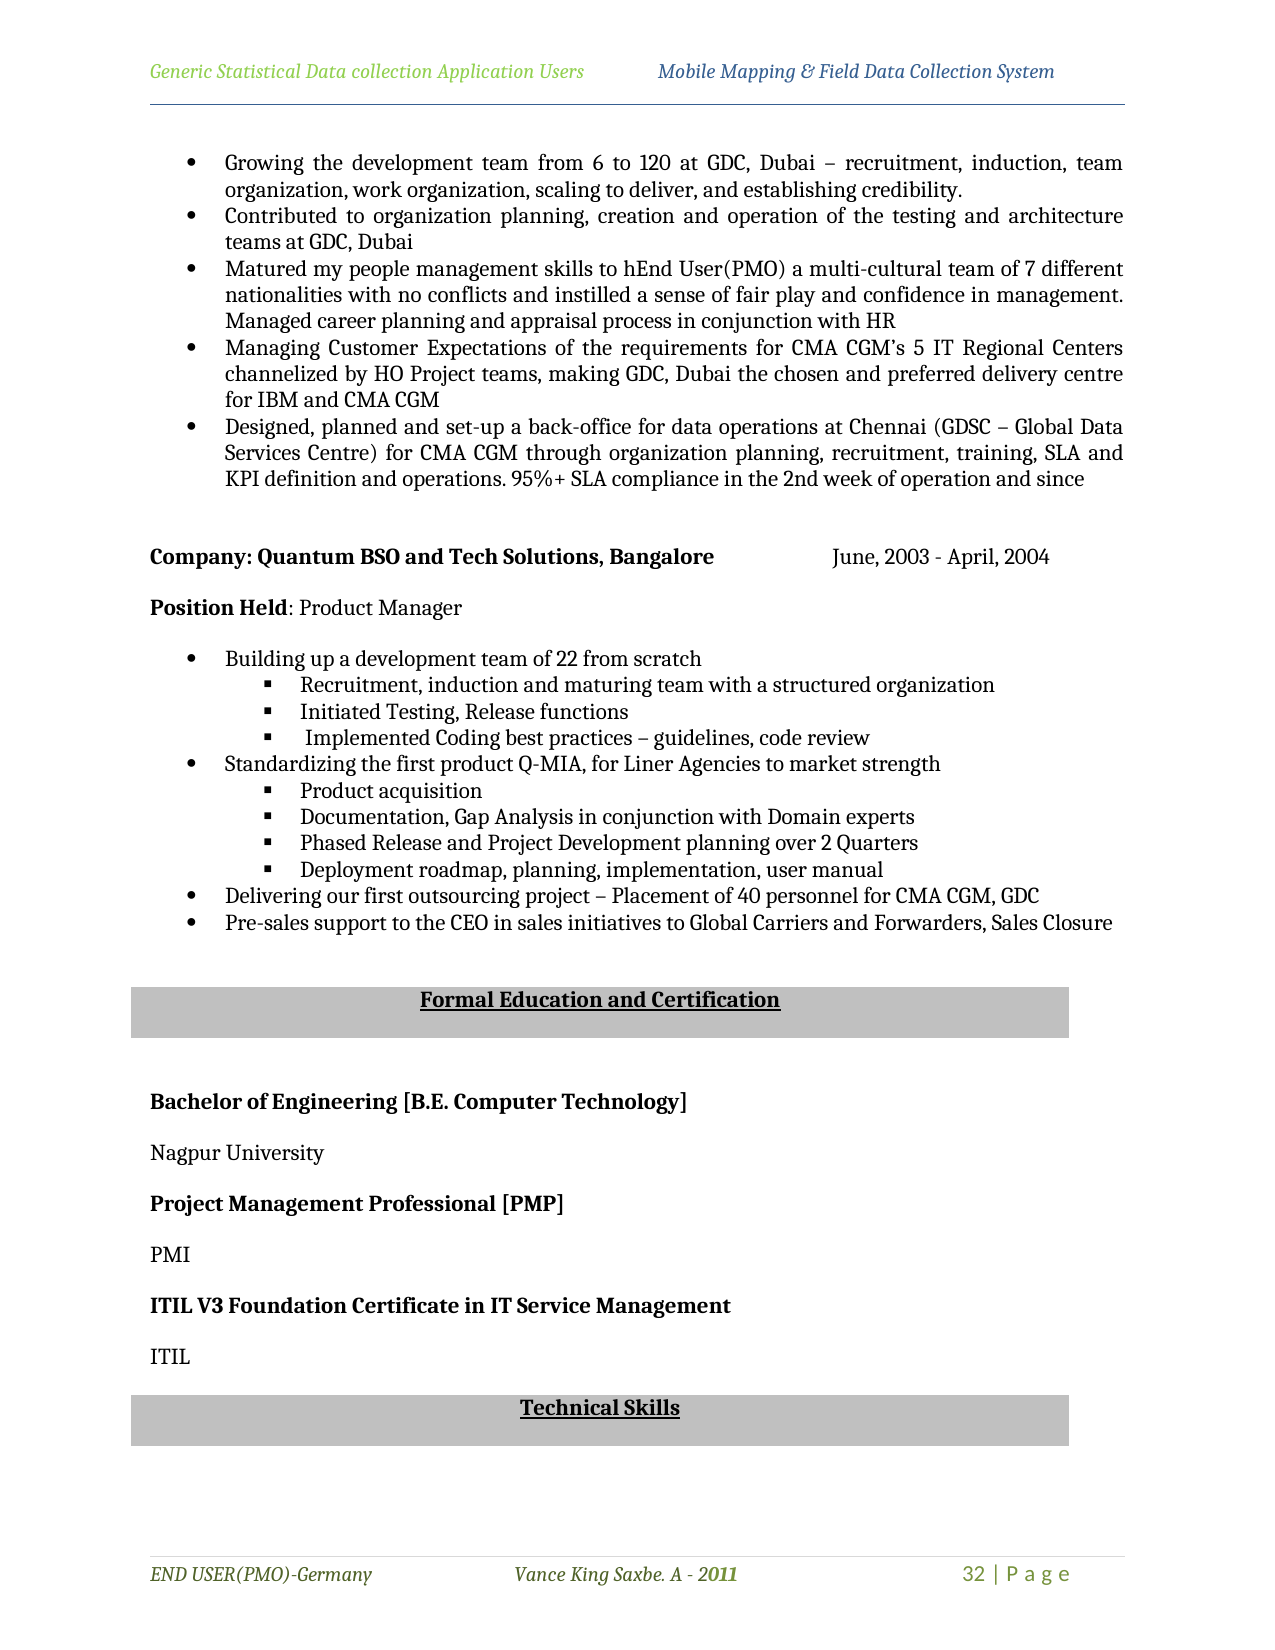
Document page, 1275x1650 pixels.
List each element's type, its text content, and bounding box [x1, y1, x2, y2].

list Standardizing the first product Q-MIA, for Liner Agencies to market strength [187, 751, 1125, 777]
table_header June, 2003 - April, 2004 [806, 544, 1061, 595]
text Project Management Professional [PMP] [150, 1191, 1125, 1217]
list Implemented Coding best practices – guidelines, code review [262, 725, 1125, 751]
list Phased Release and Project Development planning over 2 Quarters [262, 830, 1125, 857]
text ITIL V3 Foundation Certificate in IT Service Management [150, 1293, 1125, 1319]
list Contributed to organization planning, creation and operation of the testing and architecture teams at GDC, Dubai [187, 203, 1125, 255]
list Pre-sales support to the in sales initiatives to Global Carriers and Forwarders, Sales Closure [187, 909, 1125, 936]
list Designed, planned and set-up a back-office for data operations at Chennai (GDSC – Global Data Services Centre) for through organization planning, recruitment, training, SLA and KPI definition and operations. 95%+ SLA compliance in the 2nd week of operation and since [187, 413, 1125, 493]
list Recruitment, induction and maturing team with a structured organization [262, 672, 1125, 698]
table_header Company: Quantum BSO and Tech Solutions, Bangalore [139, 544, 806, 595]
list Growing the development team from 6 to 120 at GDC, Dubai – recruitment, induction, team organization, work organization, scaling to deliver, and establishing credibility. [187, 150, 1125, 203]
list Deployment roadmap, planning, implementation, user manual [262, 857, 1125, 883]
text Position Held: Product Manager [150, 595, 1125, 621]
list Documentation, Gap Analysis in conjunction with Domain experts [262, 804, 1125, 830]
text Bachelor of Engineering [B.E. Computer Technology] [150, 1089, 1125, 1115]
text ITIL [150, 1344, 1125, 1370]
list Product acquisition [262, 777, 1125, 804]
list Building up a development team of 22 from scratch [187, 646, 1125, 672]
table_header Formal Education and Certification [131, 987, 1069, 1038]
table_header Technical Skills [131, 1395, 1069, 1446]
list Initiated Testing, Release functions [262, 698, 1125, 725]
text Nagpur University [150, 1140, 1125, 1166]
list Managing Customer Expectations of the requirements for ’s 5 IT Regional Centers channelized by HO Project teams, making GDC, Dubai the chosen and preferred delivery centre for and [187, 334, 1125, 413]
list Delivering our first outsourcing project – Placement of 40 personnel for , GDC [187, 883, 1125, 909]
list Matured my people management skills to hEnd User(PMO) a multi-cultural team of 7 different nationalities with no conflicts and instilled a sense of fair play and confidence in management. Managed career planning and appraisal process in conjunction with HR [187, 255, 1125, 334]
